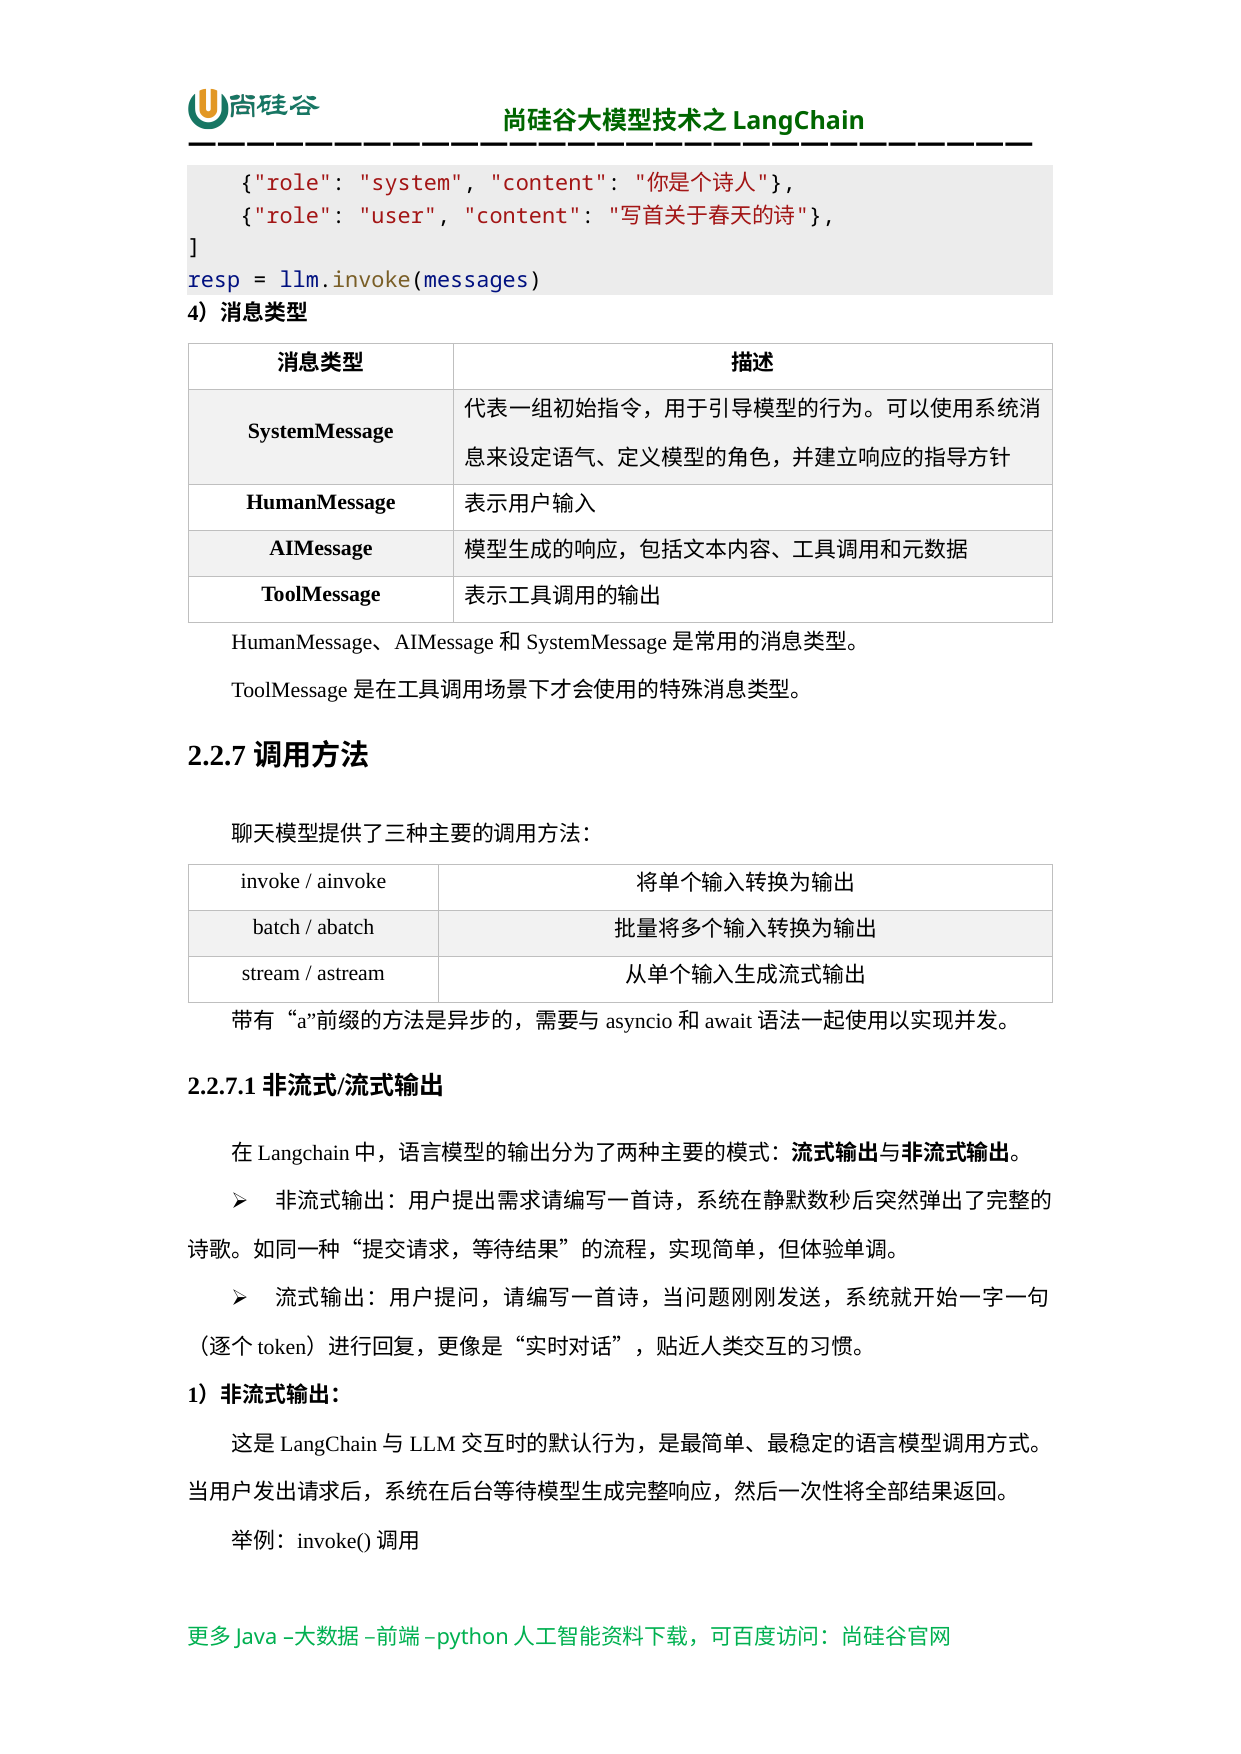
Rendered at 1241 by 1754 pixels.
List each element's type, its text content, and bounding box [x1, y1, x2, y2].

table_cell ToolMessage [189, 577, 453, 622]
table_cell 表示工具调用的输出 [454, 577, 1052, 622]
text 非流式输出：用户提出需求请编写一首诗，系统在静默数秒后突然弹出了完整的诗歌。如同一种“提交请求，等待结果”的流程，实现简单，但体验单调。 [187, 1183, 1053, 1264]
picture [187, 88, 321, 130]
text ] [187, 230, 1053, 262]
text {"role": "user", "content": "写首关于春天的诗"}, [187, 197, 1053, 230]
text 带有“a”前缀的方法是异步的，需要与 asyncio 和 await 语法一起使用以实现并发。 [187, 1003, 1053, 1035]
table_header invoke / ainvoke [189, 865, 438, 910]
text {"role": "system", "content": "你是个诗人"}, [187, 165, 1053, 197]
table_cell 代表一组初始指令，用于引导模型的行为。可以使用系统消息来设定语气、定义模型的角色，并建立响应的指导方针 [454, 390, 1052, 484]
text 消息类型 [187, 295, 1053, 327]
table_cell 从单个输入生成流式输出 [439, 957, 1052, 1002]
text 非流式/流式输出 [187, 1051, 1053, 1116]
text HumanMessage、AIMessage 和 SystemMessage 是常用的消息类型。 [187, 623, 1053, 656]
text 非流式输出： [187, 1377, 1053, 1409]
table_cell 批量将多个输入转换为输出 [439, 911, 1052, 956]
table_cell SystemMessage [189, 390, 453, 484]
table_cell batch / abatch [189, 911, 438, 956]
text ToolMessage 是在工具调用场景下才会使用的特殊消息类型。 [187, 672, 1053, 704]
table_header 消息类型 [189, 344, 453, 389]
table_header 描述 [454, 344, 1052, 389]
text resp = llm.invoke(messages) [187, 262, 1053, 295]
text 聊天模型提供了三种主要的调用方法： [187, 815, 1053, 848]
table_cell AIMessage [189, 531, 453, 576]
text 调用方法 [187, 720, 1053, 785]
table_cell 表示用户输入 [454, 485, 1052, 530]
text 在Langchain中，语言模型的输出分为了两种主要的模式：流式输出与非流式输出。 [187, 1134, 1053, 1167]
table_header 将单个输入转换为输出 [439, 865, 1052, 910]
text 举例：invoke() 调用 [187, 1522, 1053, 1555]
table_cell HumanMessage [189, 485, 453, 530]
table_cell stream / astream [189, 957, 438, 1002]
text 流式输出：用户提问，请编写一首诗，当问题刚刚发送，系统就开始一字一句（逐个token）进行回复，更像是“实时对话”，贴近人类交互的习惯。 [187, 1280, 1053, 1361]
text 这是 LangChain 与 LLM 交互时的默认行为，是最简单、最稳定的语言模型调用方式。当用户发出请求后，系统在后台等待模型生成完整响应，然后一次性将全部结果返回。 [187, 1425, 1053, 1506]
table_cell 模型生成的响应，包括文本内容、工具调用和元数据 [454, 531, 1052, 576]
